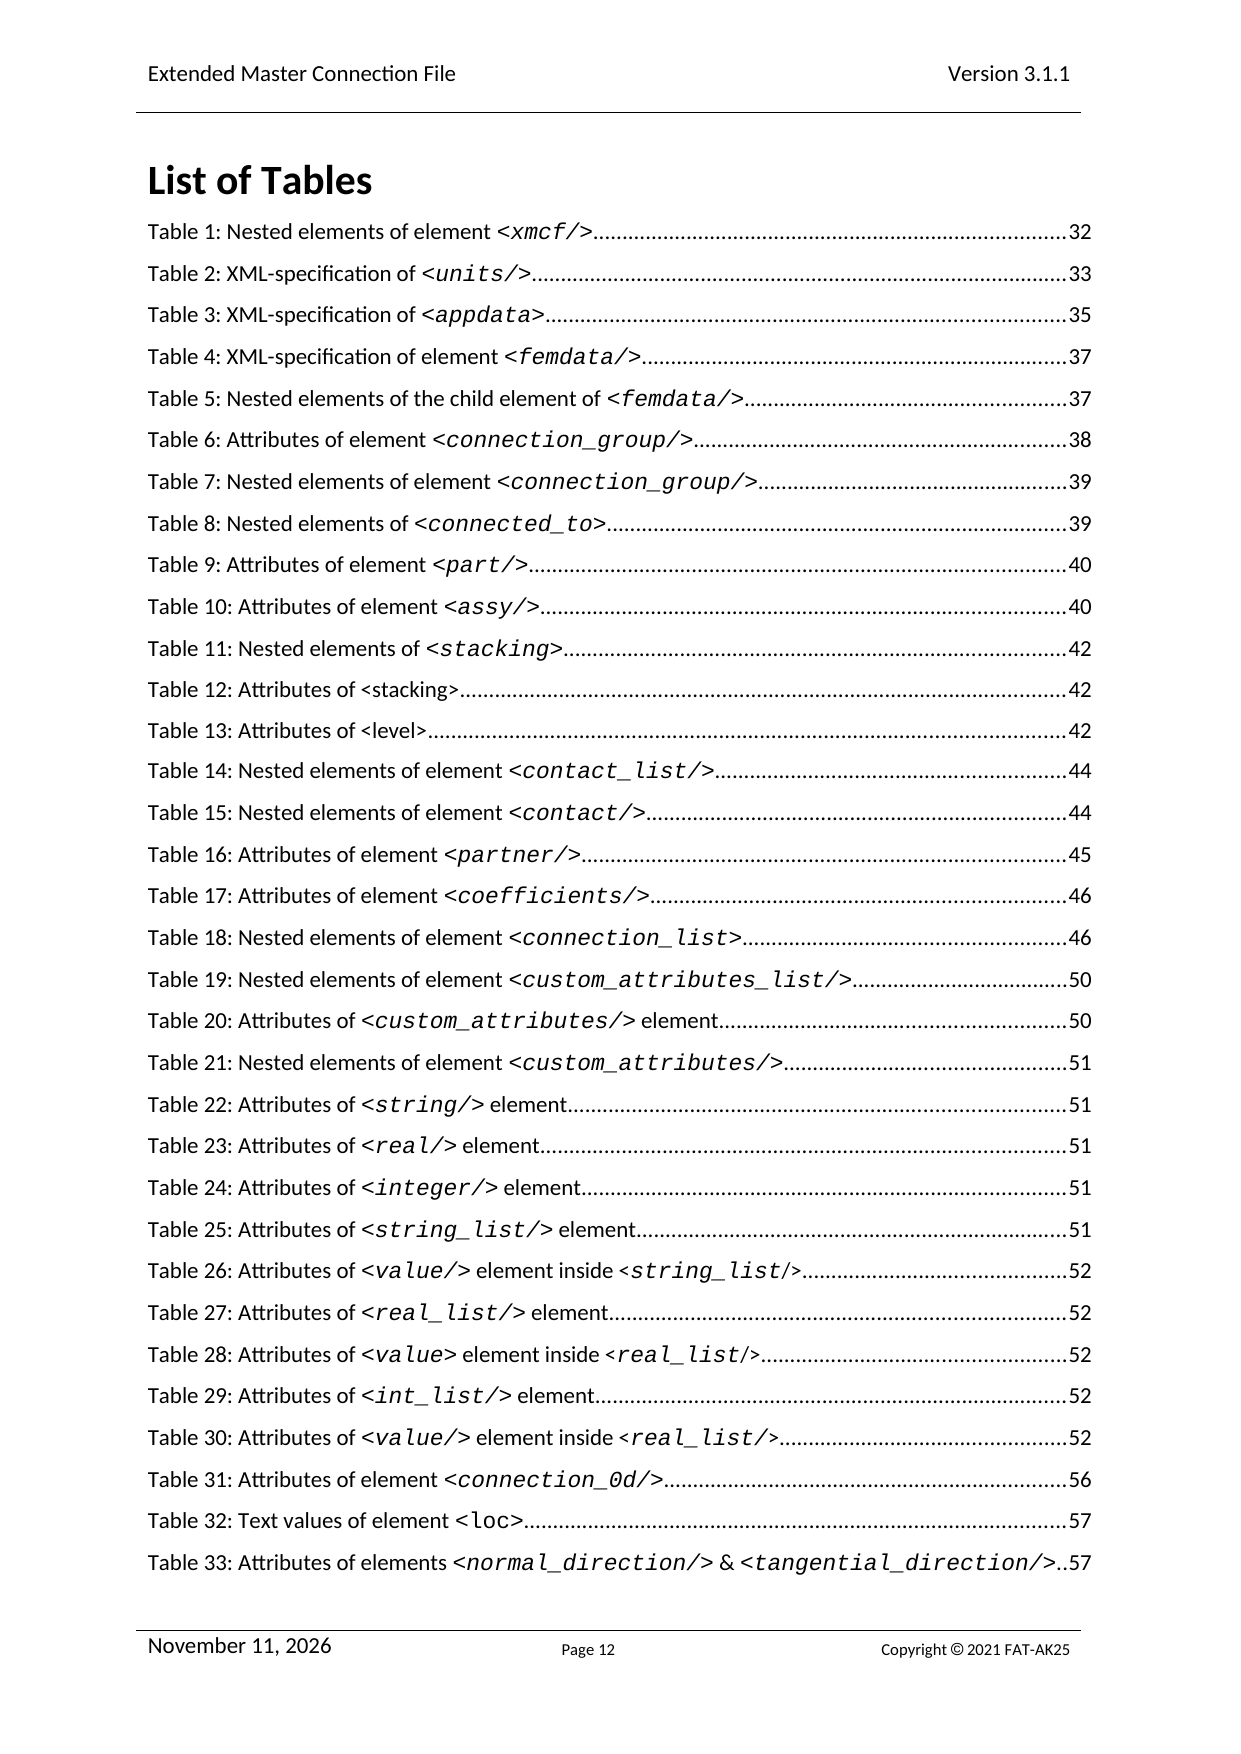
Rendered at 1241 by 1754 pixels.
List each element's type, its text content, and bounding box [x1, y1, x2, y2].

text Table 30: Attributes of <value/> element inside <real_list/> 52 [148, 1423, 1092, 1452]
text Table 12: Attributes of <stacking> 42 [148, 675, 1092, 703]
text Table 21: Nested elements of element <custom_attributes/> 51 [148, 1048, 1092, 1077]
text Table 16: Attributes of element <partner/> 45 [148, 840, 1092, 869]
text List of Tables [148, 154, 1092, 204]
text Table 7: Nested elements of element <connection_group/> 39 [148, 467, 1092, 496]
text Table 10: Attributes of element <assy/> 40 [148, 592, 1092, 621]
text Table 3: XML-specification of <appdata> 35 [148, 300, 1092, 329]
text Table 31: Attributes of element <connection_0d/> 56 [148, 1465, 1092, 1494]
text Table 27: Attributes of <real_list/> element 52 [148, 1298, 1092, 1327]
text Table 4: XML-specification of element <femdata/> 37 [148, 342, 1092, 371]
text Table 33: Attributes of elements <normal_direction/> & <tangential_direction/> 57 [148, 1548, 1092, 1577]
text Table 29: Attributes of <int_list/> element 52 [148, 1381, 1092, 1411]
text Table 2: XML-specification of <units/> 33 [148, 259, 1092, 288]
text Table 20: Attributes of <custom_attributes/> element 50 [148, 1006, 1092, 1036]
text Table 24: Attributes of <integer/> element 51 [148, 1173, 1092, 1202]
text Table 26: Attributes of <value/> element inside <string_list/> 52 [148, 1256, 1092, 1286]
text Table 18: Nested elements of element <connection_list> 46 [148, 923, 1092, 952]
text Table 25: Attributes of <string_list/> element 51 [148, 1215, 1092, 1244]
text Table 13: Attributes of <level> 42 [148, 716, 1092, 744]
text Table 32: Text values of element <loc> 57 [148, 1506, 1092, 1536]
text Table 14: Nested elements of element <contact_list/> 44 [148, 756, 1092, 786]
text Table 6: Attributes of element <connection_group/> 38 [148, 425, 1092, 454]
text Table 28: Attributes of <value> element inside <real_list/> 52 [148, 1340, 1092, 1369]
text Table 23: Attributes of <real/> element 51 [148, 1131, 1092, 1161]
text Table 8: Nested elements of <connected_to> 39 [148, 509, 1092, 538]
text Table 17: Attributes of element <coefficients/> 46 [148, 881, 1092, 911]
text Table 15: Nested elements of element <contact/> 44 [148, 798, 1092, 827]
text Table 5: Nested elements of the child element of <femdata/> 37 [148, 384, 1092, 413]
text Table 1: Nested elements of element <xmcf/> 32 [148, 217, 1092, 246]
text Table 11: Nested elements of <stacking> 42 [148, 634, 1092, 663]
text Table 22: Attributes of <string/> element 51 [148, 1090, 1092, 1119]
text Table 19: Nested elements of element <custom_attributes_list/> 50 [148, 965, 1092, 994]
text Table 9: Attributes of element <part/> 40 [148, 550, 1092, 579]
